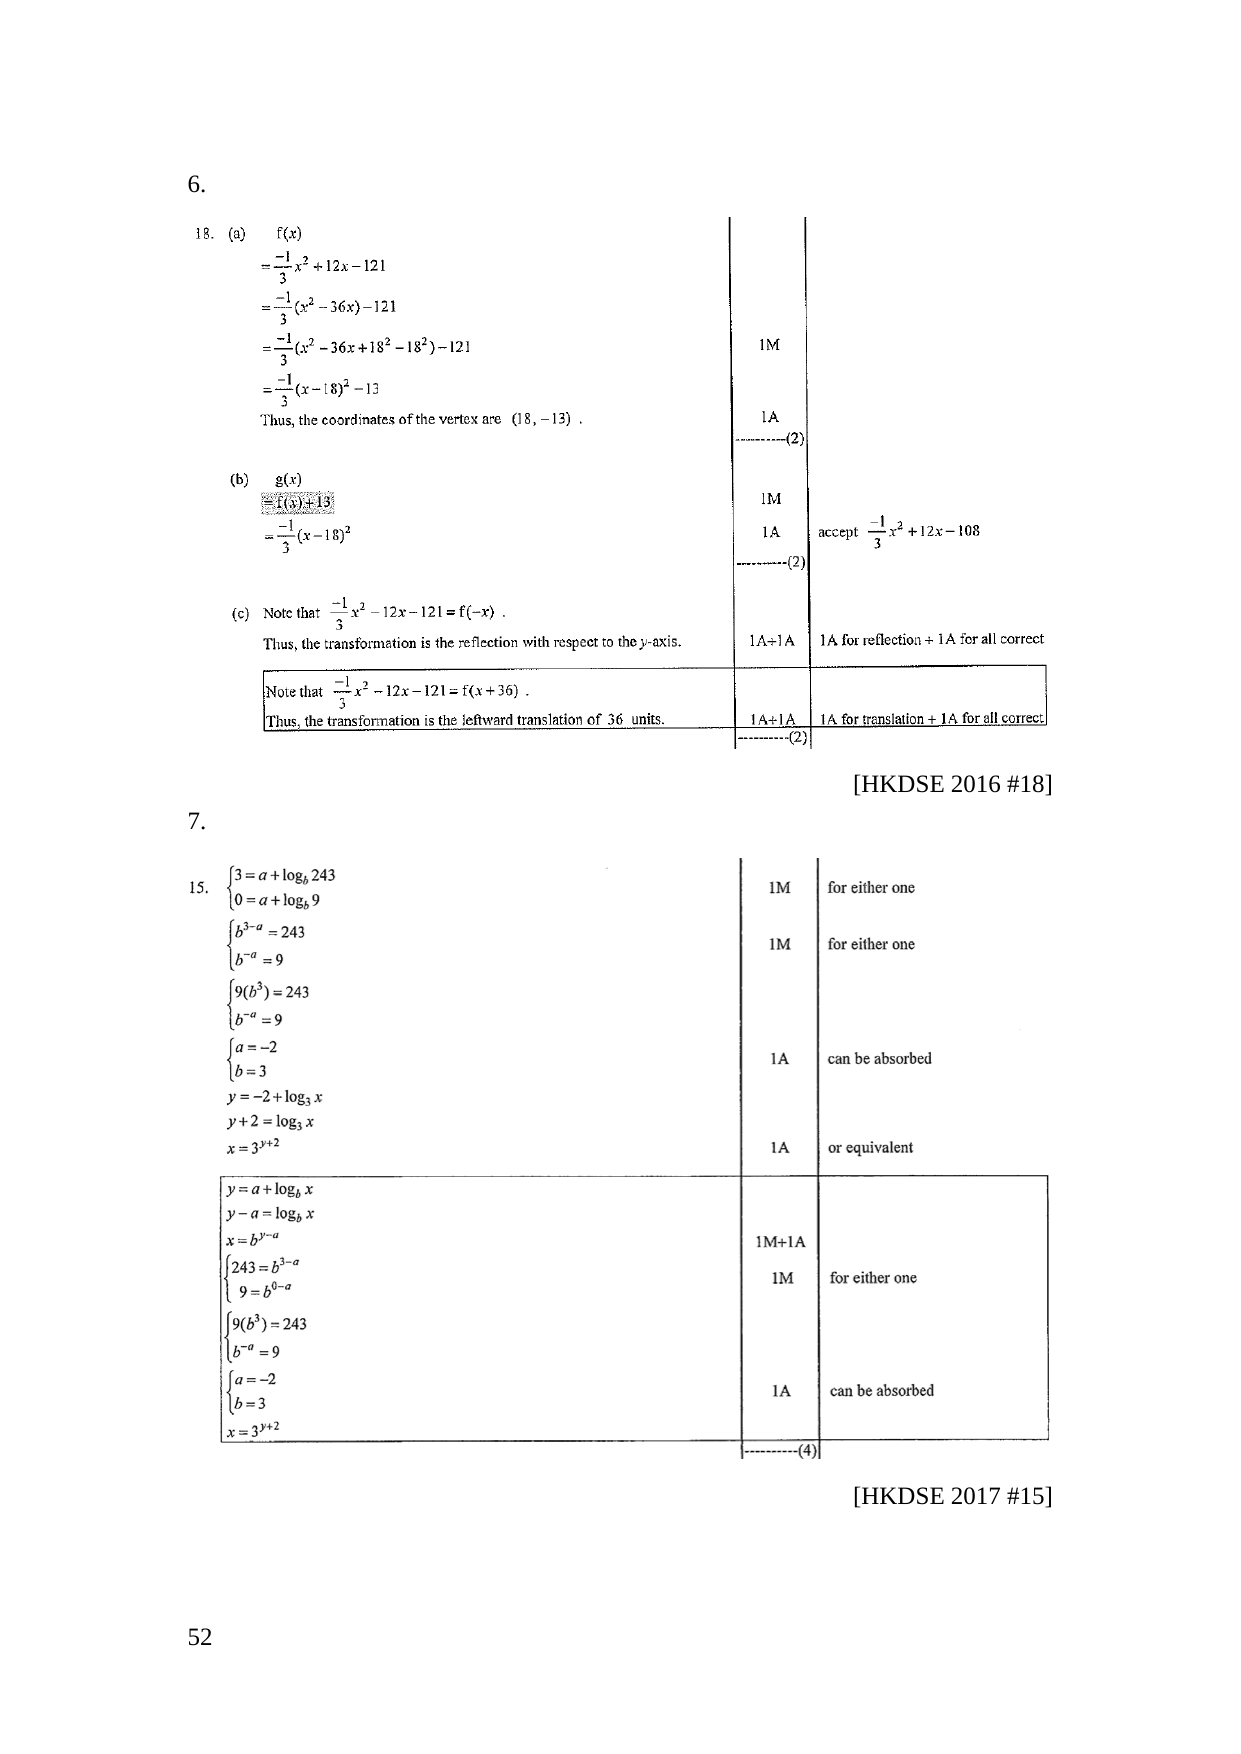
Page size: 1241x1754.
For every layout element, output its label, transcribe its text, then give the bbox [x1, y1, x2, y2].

text 7. [187, 802, 1053, 839]
text [HKDSE 2017 #15] [187, 1477, 1053, 1514]
text [HKDSE 2016 #18] [187, 764, 1053, 802]
text 6. [187, 164, 1053, 202]
